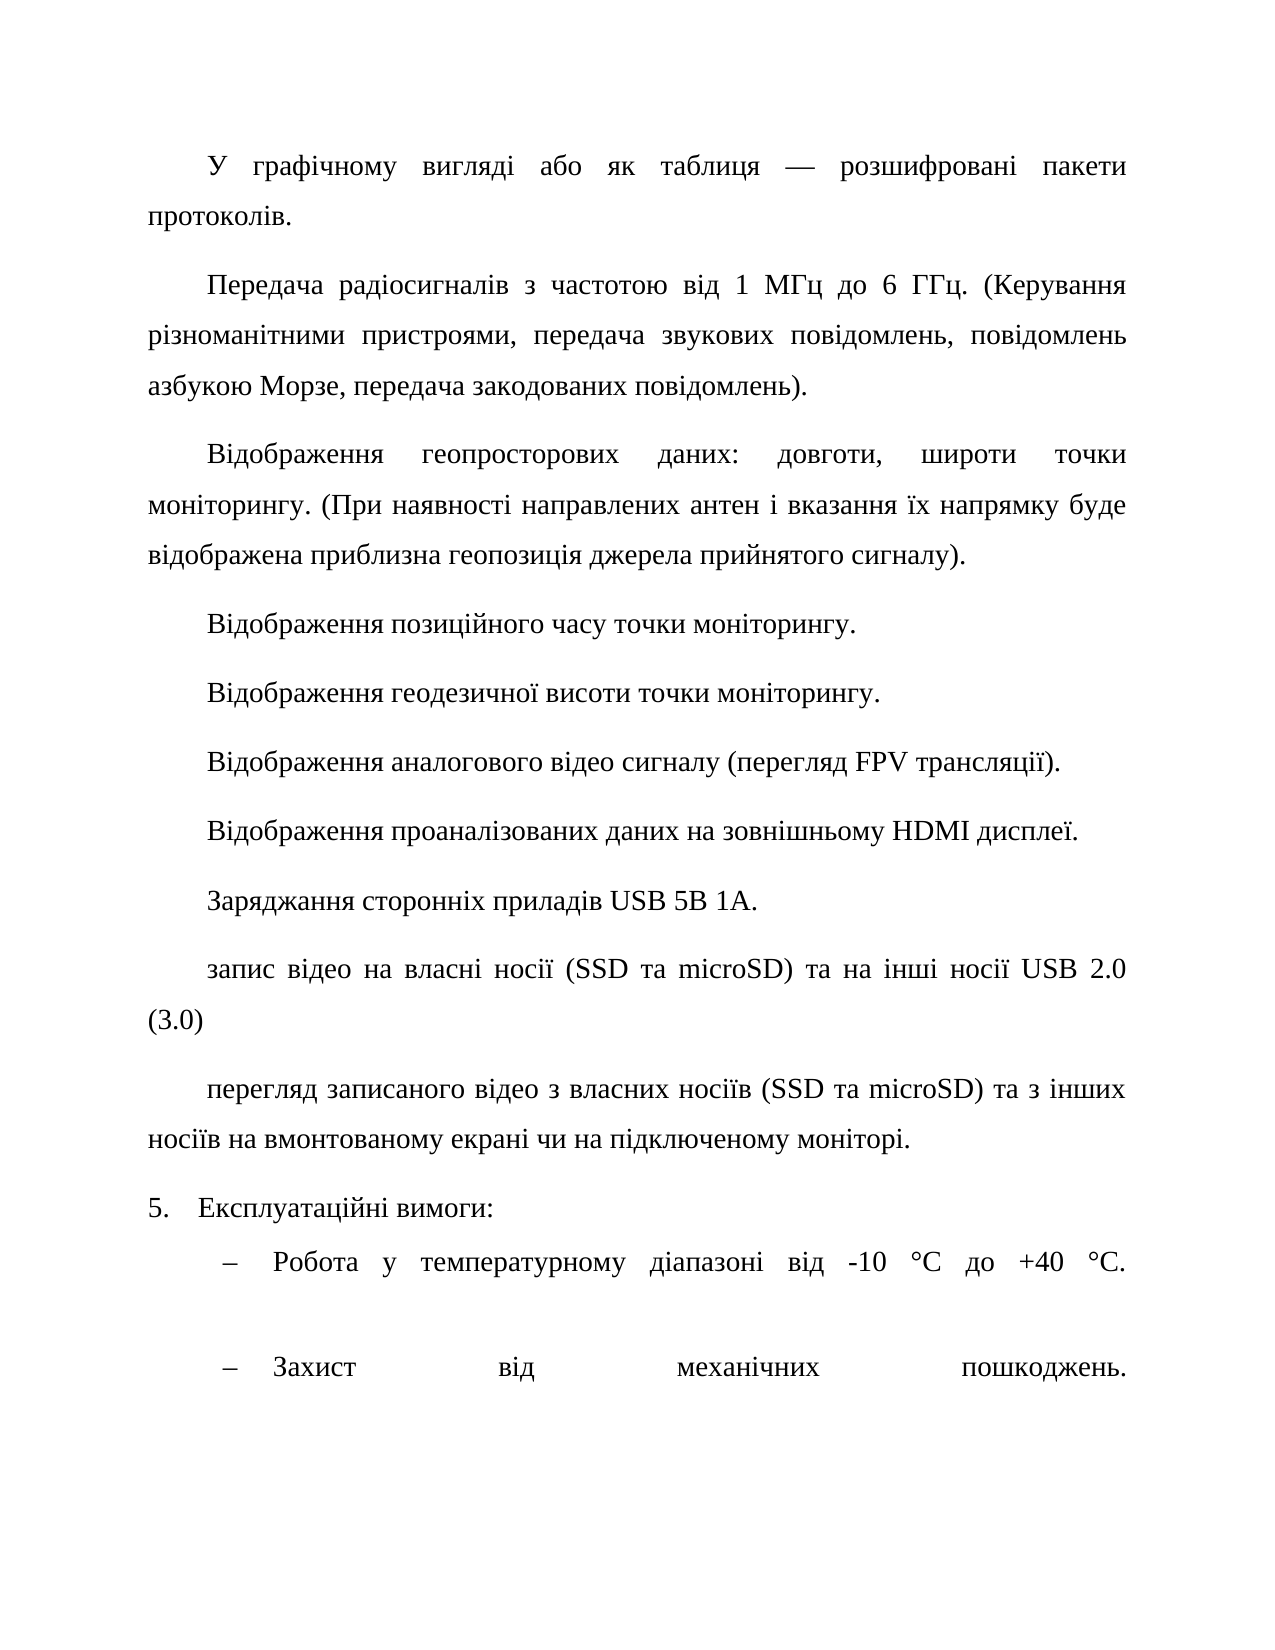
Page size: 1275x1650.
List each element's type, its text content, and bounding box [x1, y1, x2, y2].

text Заряджання сторонніх приладів USB 5В 1А. [148, 883, 1127, 916]
text Відображення аналогового відео сигналу (перегляд FPV трансляції). [148, 744, 1127, 778]
text запис відео на власні носії (SSD та microSD) та на інші носії USB 2.0 (3.0) [148, 952, 1127, 1036]
list Робота у температурному діапазоні від -10 °C до +40 °C. [223, 1244, 1127, 1328]
text перегляд записаного відео з власних носіїв (SSD та microSD) та з інших носіїв на вмонтованому екрані чи на підключеному моніторі. [148, 1071, 1127, 1155]
list Захист від механічних пошкоджень. [223, 1349, 1127, 1433]
text Відображення позиційного часу точки моніторингу. [148, 606, 1127, 640]
list Експлуатаційні вимоги: [148, 1190, 1127, 1224]
text У графічному вигляді або як таблиця — розшифровані пакети протоколів. [148, 148, 1127, 231]
text Відображення проаналізованих даних на зовнішньому HDMI дисплеї. [148, 813, 1127, 847]
text Передача радіосигналів з частотою від 1 МГц до 6 ГГц. (Керування різноманітними пристроями, передача звукових повідомлень, повідомлень азбукою Морзе, передача закодованих повідомлень). [148, 267, 1127, 401]
text Відображення геопросторових даних: довготи, широти точки моніторингу. (При наявності направлених антен і вказання їх напрямку буде відображена приблизна геопозиція джерела прийнятого сигналу). [148, 437, 1127, 571]
text Відображення геодезичної висоти точки моніторингу. [148, 675, 1127, 709]
